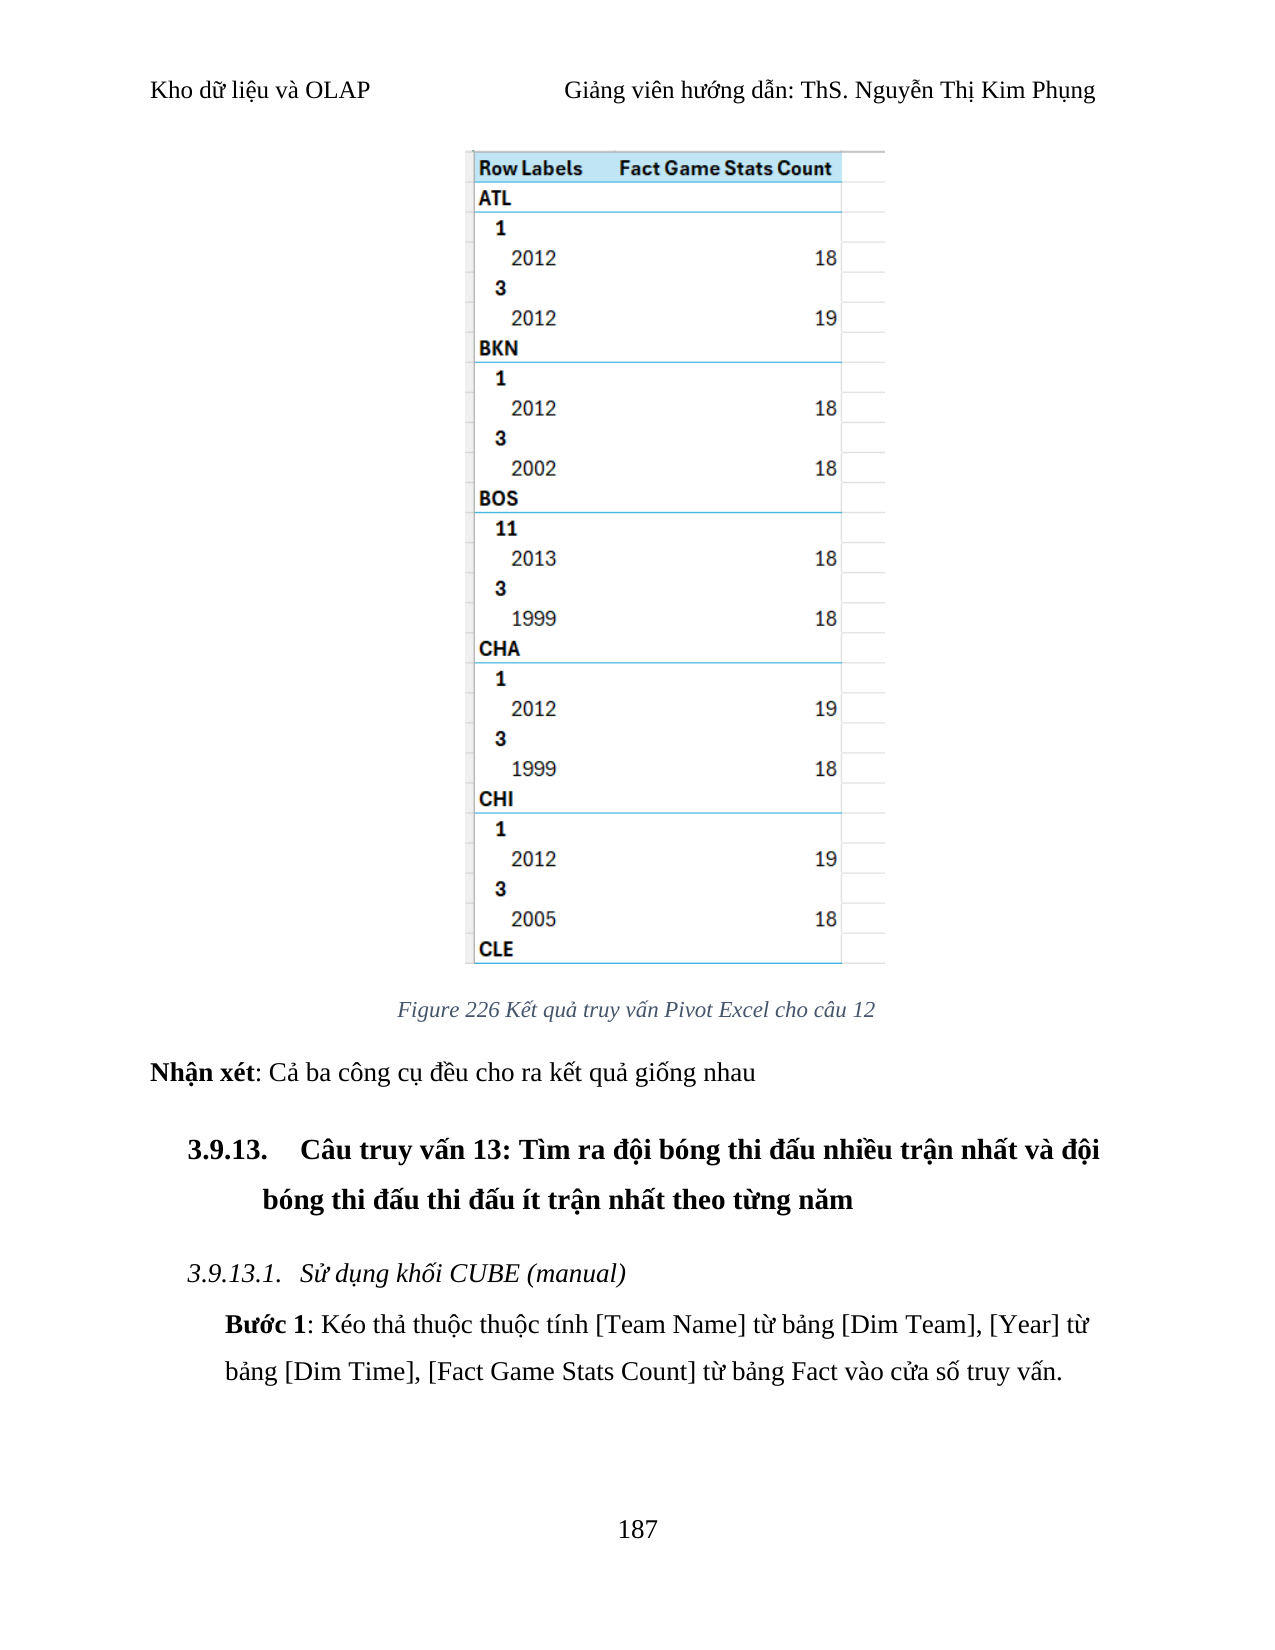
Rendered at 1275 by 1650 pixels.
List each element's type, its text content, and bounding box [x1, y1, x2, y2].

picture [465, 150, 885, 964]
list Câu truy vấn 13: Tìm ra đội bóng thi đấu nhiều trận nhất và đội bóng thi đấu thi đấu ít trận nhất theo từng năm [187, 1132, 1125, 1216]
list Sử dụng khối CUBE (manual) [187, 1258, 1125, 1289]
text Figure 226 Kết quả truy vấn Pivot Excel cho câu 12 [150, 996, 1125, 1022]
text Bước 1: Kéo thả thuộc thuộc tính [Team Name] từ bảng [Dim Team], [Year] từ bảng [Dim Time], [Fact Game Stats Count] từ bảng Fact vào cửa số truy vấn. [225, 1308, 1125, 1386]
text Nhận xét: Cả ba công cụ đều cho ra kết quả giống nhau [150, 1056, 1125, 1087]
